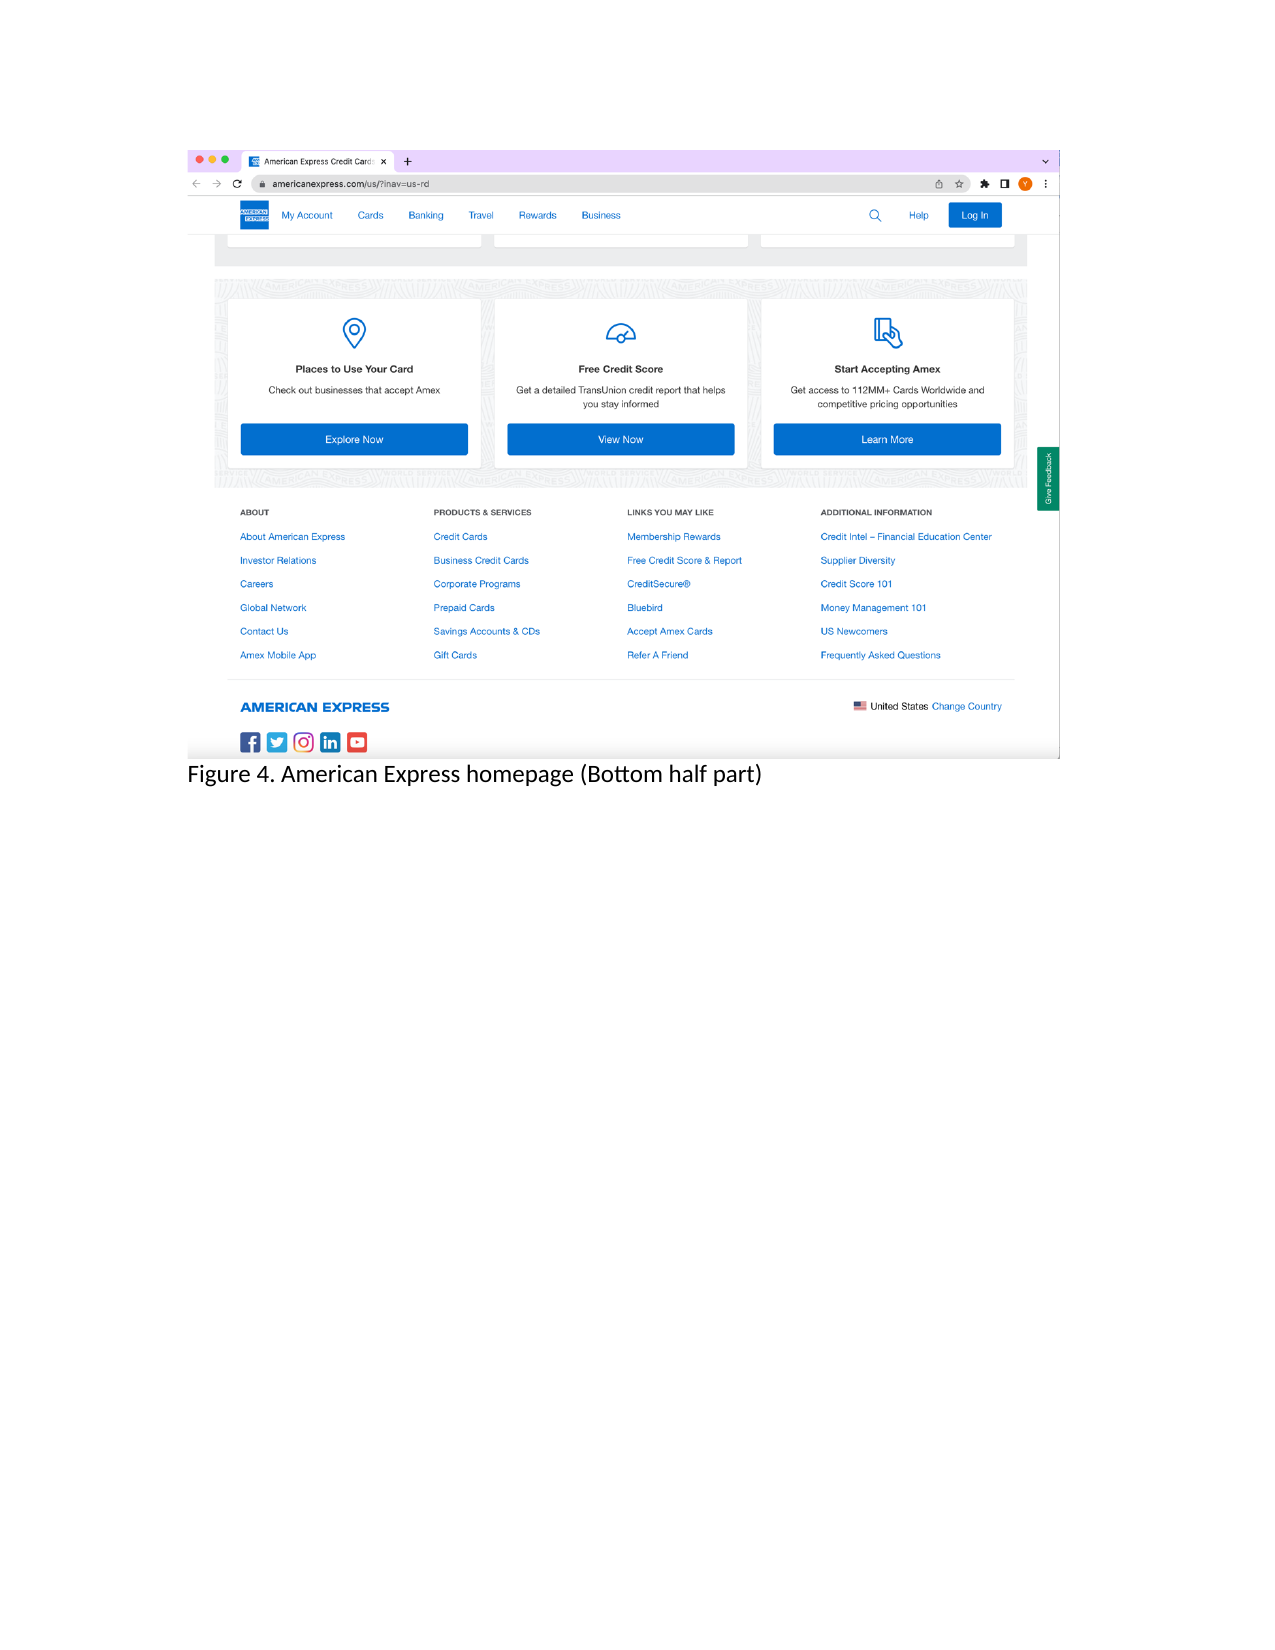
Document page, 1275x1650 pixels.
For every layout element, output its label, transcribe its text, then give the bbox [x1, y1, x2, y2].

picture [187, 150, 1060, 759]
